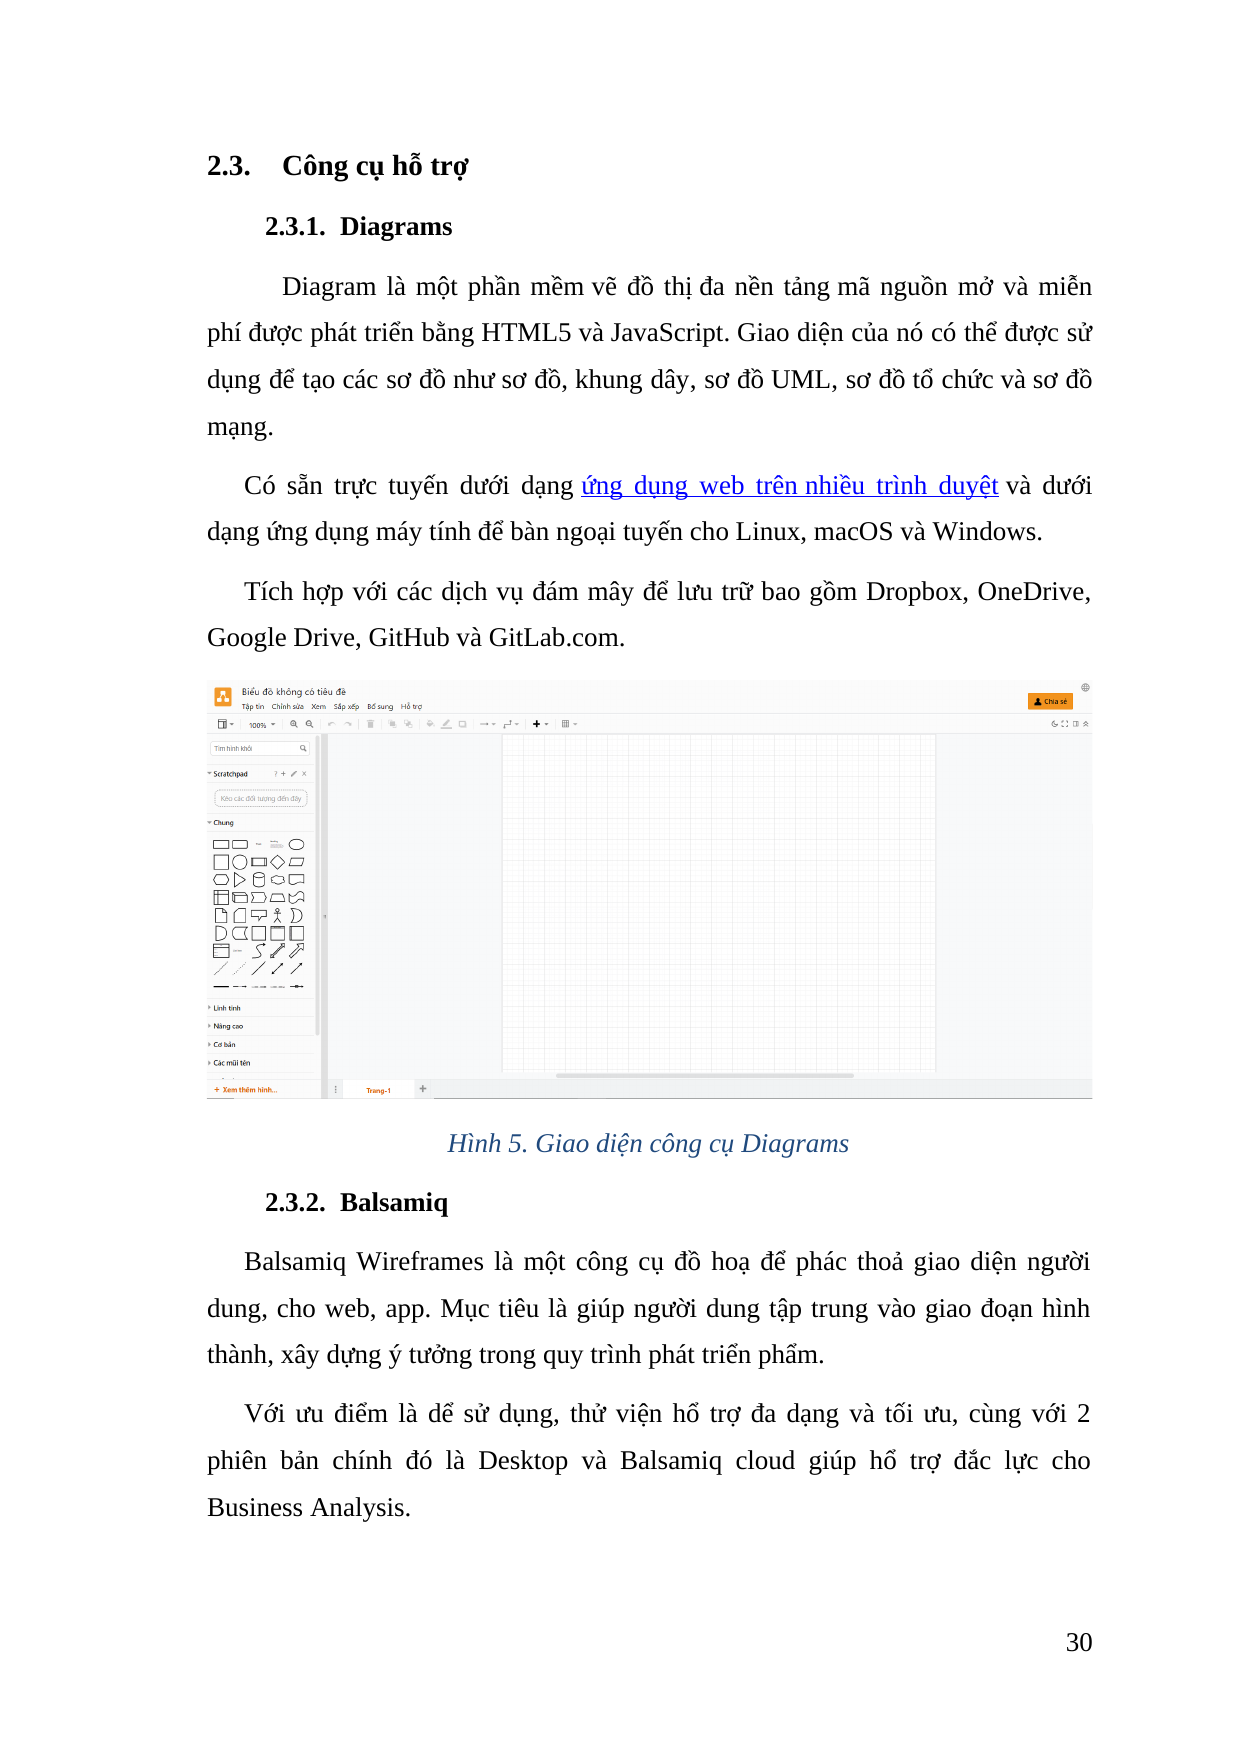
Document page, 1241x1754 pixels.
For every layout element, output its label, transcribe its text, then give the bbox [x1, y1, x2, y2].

text Balsamiq Wireframes là một công cụ đồ hoạ để phác thoả giao diện người dung, cho web, app. Mục tiêu là giúp người dung tập trung vào giao đoạn hình thành, xây dựng ý tưởng trong quy trình phát triển phẩm. [207, 1245, 1092, 1369]
text Có sẵn trực tuyến dưới dạng ứng dụng web trên nhiều trình duyệt và dưới dạng ứng dụng máy tính để bàn ngoại tuyến cho Linux, macOS và Windows. [207, 469, 1092, 547]
text Với ưu điểm là dể sử dụng, thử viện hổ trợ đa dạng và tối ưu, cùng với 2 phiên bản chính đó là Desktop và Balsamiq cloud giúp hổ trợ đắc lực cho Business Analysis. [207, 1398, 1092, 1522]
subtitle Balsamiq [265, 1186, 1092, 1217]
text Hình 5. Giao diện công cụ Diagrams [207, 1127, 1092, 1158]
subtitle Diagrams [265, 211, 1092, 242]
text Diagram là một phần mềm vẽ đồ thị đa nền tảng mã nguồn mở và miễn phí được phát triển bằng HTML5 và JavaScript. Giao diện của nó có thể được sử dụng để tạo các sơ đồ như sơ đồ, khung dây, sơ đồ UML, sơ đồ tổ chức và sơ đồ mạng. [207, 270, 1092, 441]
text Tích hợp với các dịch vụ đám mây để lưu trữ bao gồm Dropbox, OneDrive, Google Drive, GitHub và GitLab.com. [207, 575, 1092, 652]
subtitle Công cụ hỗ trợ [207, 148, 1092, 181]
picture [206, 680, 1093, 1099]
